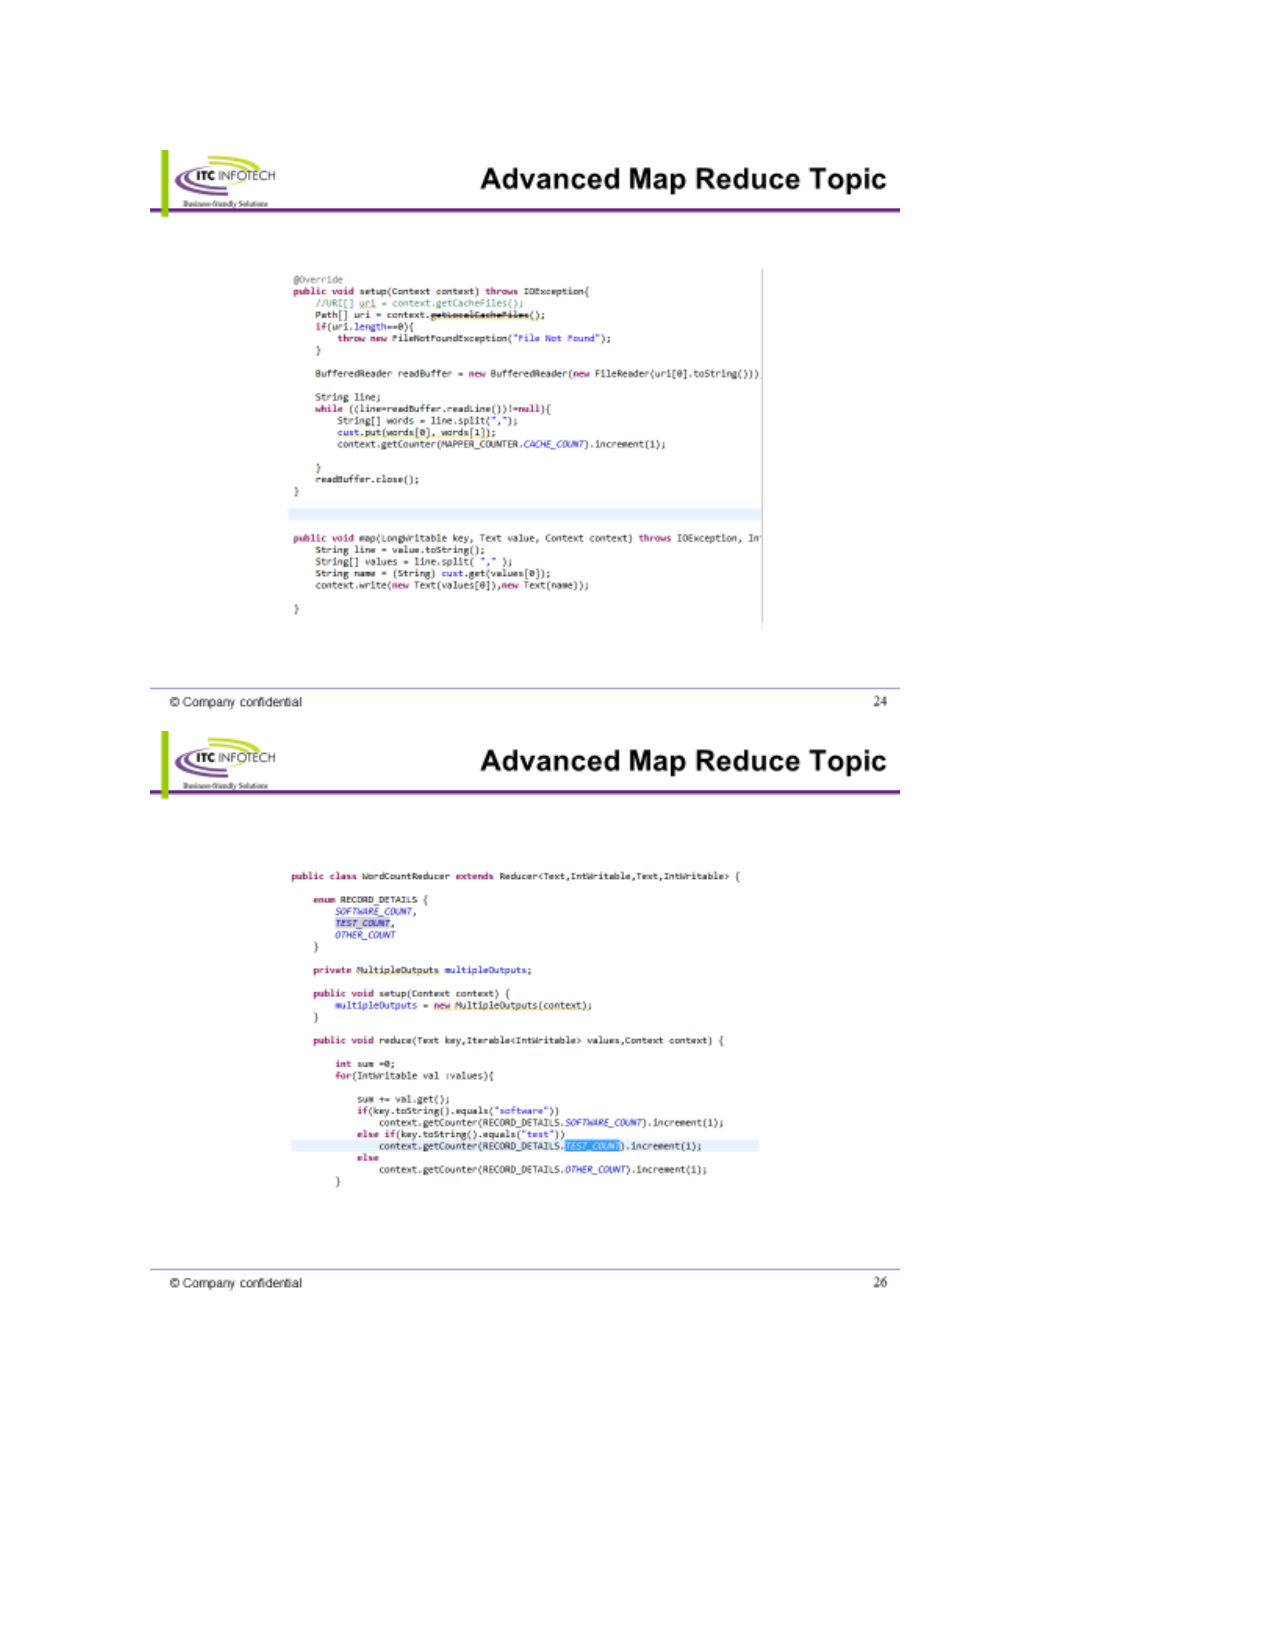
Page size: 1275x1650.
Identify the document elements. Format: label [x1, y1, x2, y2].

picture [150, 150, 901, 713]
picture [150, 731, 901, 1294]
